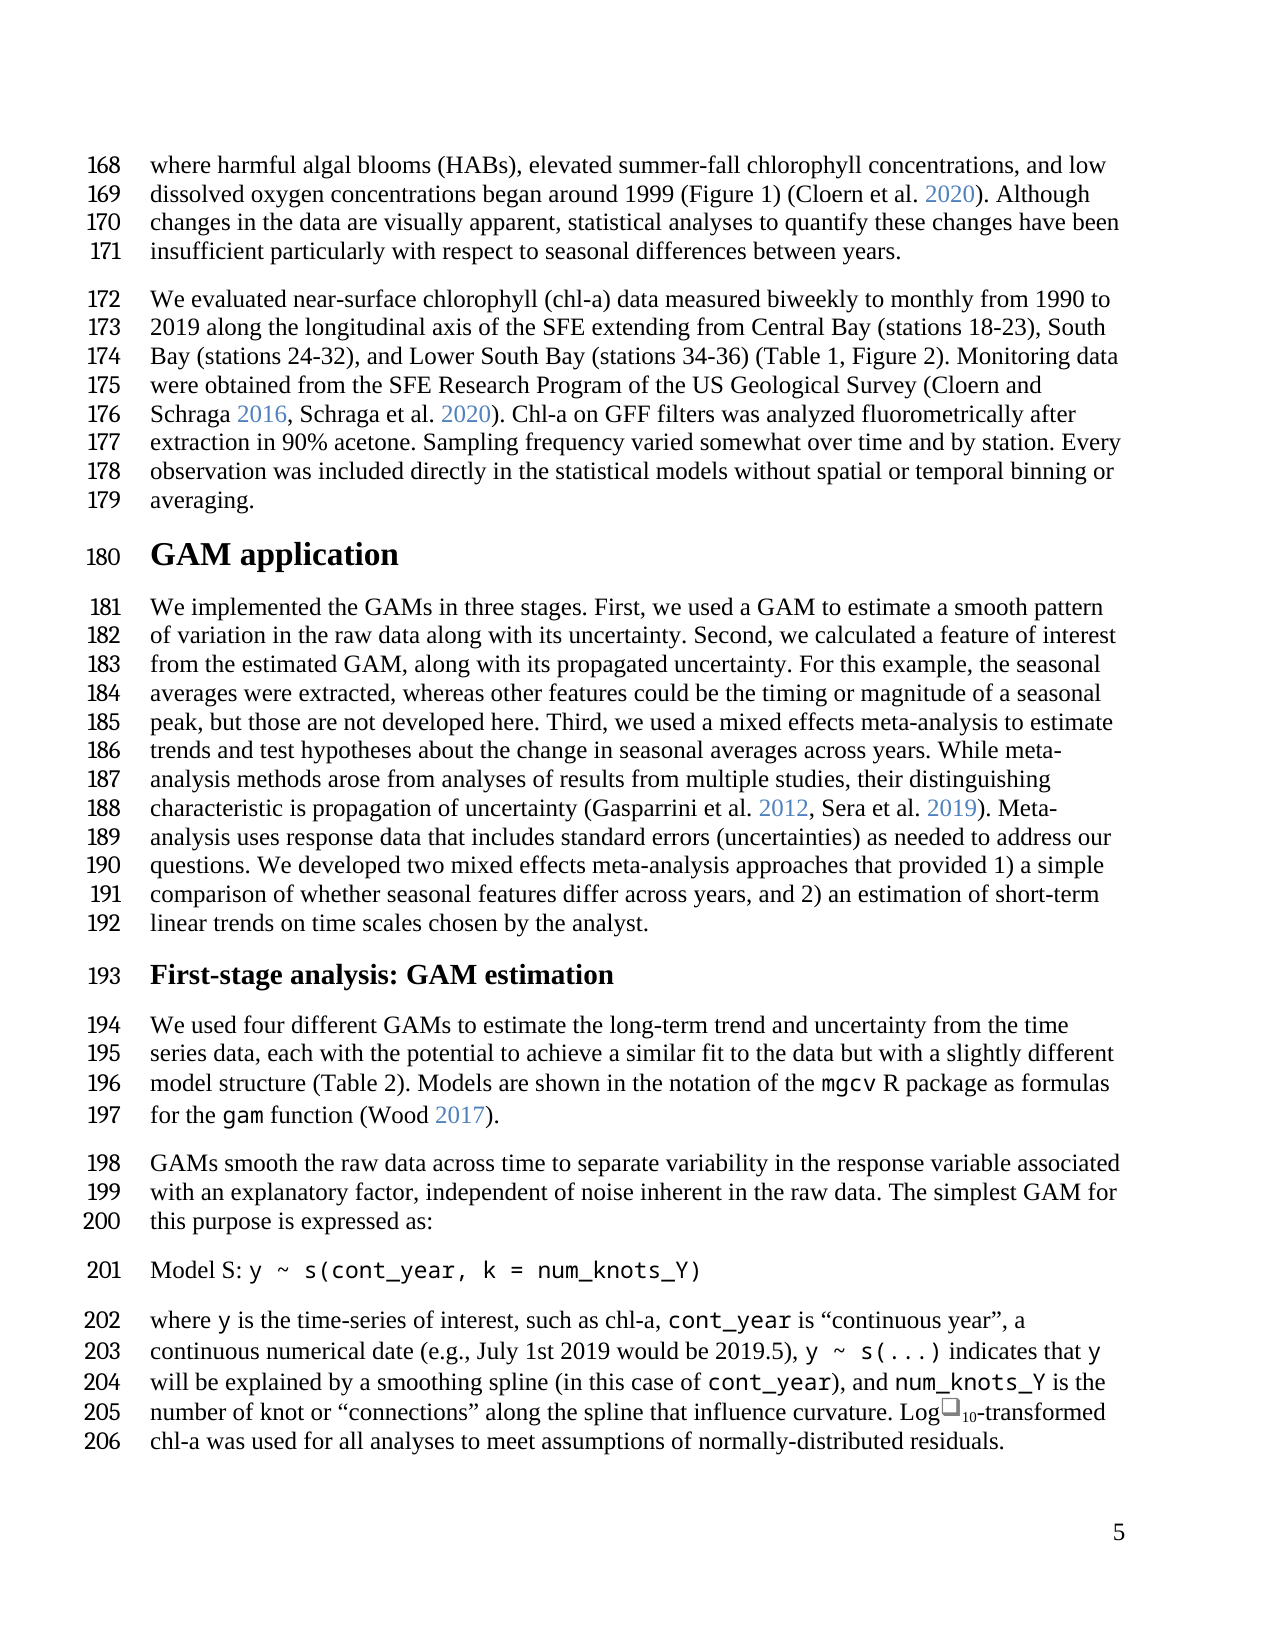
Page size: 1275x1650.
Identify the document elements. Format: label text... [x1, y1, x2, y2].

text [150, 150, 1125, 265]
text GAMs smooth the raw data across time to separate variability in the response variable associated with an explanatory factor, independent of noise inherent in the raw data. The simplest GAM for this purpose is expressed as: [150, 1148, 1125, 1235]
subtitle GAM application [150, 534, 1125, 573]
text Model S: y ~ s(cont_year, k = num_knots_Y) [150, 1253, 1125, 1285]
text We implemented the GAMs in three stages. First, we used a GAM to estimate a smooth pattern of variation in the raw data along with its uncertainty. Second, we calculated a feature of interest from the estimated GAM, along with its propagated uncertainty. For this example, the seasonal averages were extracted, whereas other features could be the timing or magnitude of a seasonal peak, but those are not developed here. Third, we used a mixed effects meta-analysis to estimate trends and test hypotheses about the change in seasonal averages across years. While meta-analysis methods arose from analyses of results from multiple studies, their distinguishing characteristic is propagation of uncertainty (Gasparrini et al. 2012, Sera et al. 2019). Meta-analysis uses response data that includes standard errors (uncertainties) as needed to address our questions. We developed two mixed effects meta-analysis approaches that provided 1) a simple comparison of whether seasonal features differ across years, and 2) an estimation of short-term linear trends on time scales chosen by the analyst. [150, 592, 1125, 937]
text where y is the time-series of interest, such as chl-a, cont_year is “continuous year”, a continuous numerical date (e.g., July 1st 2019 would be 2019.5), y ~ s(...) indicates that y will be explained by a smoothing spline (in this case of cont_year), and num_knots_Y is the number of knot or “connections” along the spline that influence curvature. Log-transformed chl-a was used for all analyses to meet assumptions of normally-distributed residuals. [150, 1303, 1125, 1455]
text We evaluated near-surface chlorophyll (chl-a) data measured biweekly to monthly from 1990 to 2019 along the longitudinal axis of the SFE extending from Central Bay (stations 18-23), South Bay (stations 24-32), and Lower South Bay (stations 34-36) (Table 1, Figure 2). Monitoring data were obtained from the SFE Research Program of the US Geological Survey (Cloern and Schraga 2016, Schraga et al. 2020). Chl-a on GFF filters was analyzed fluorometrically after extraction in 90% acetone. Sampling frequency varied somewhat over time and by station. Every observation was included directly in the statistical models without spatial or temporal binning or averaging. [150, 284, 1125, 514]
text We used four different GAMs to estimate the long-term trend and uncertainty from the time series data, each with the potential to achieve a similar fit to the data but with a slightly different model structure (Table 2). Models are shown in the notation of the mgcv R package as formulas for the gam function (Wood 2017). [150, 1010, 1125, 1130]
subtitle First-stage analysis: GAM estimation [150, 957, 1125, 991]
